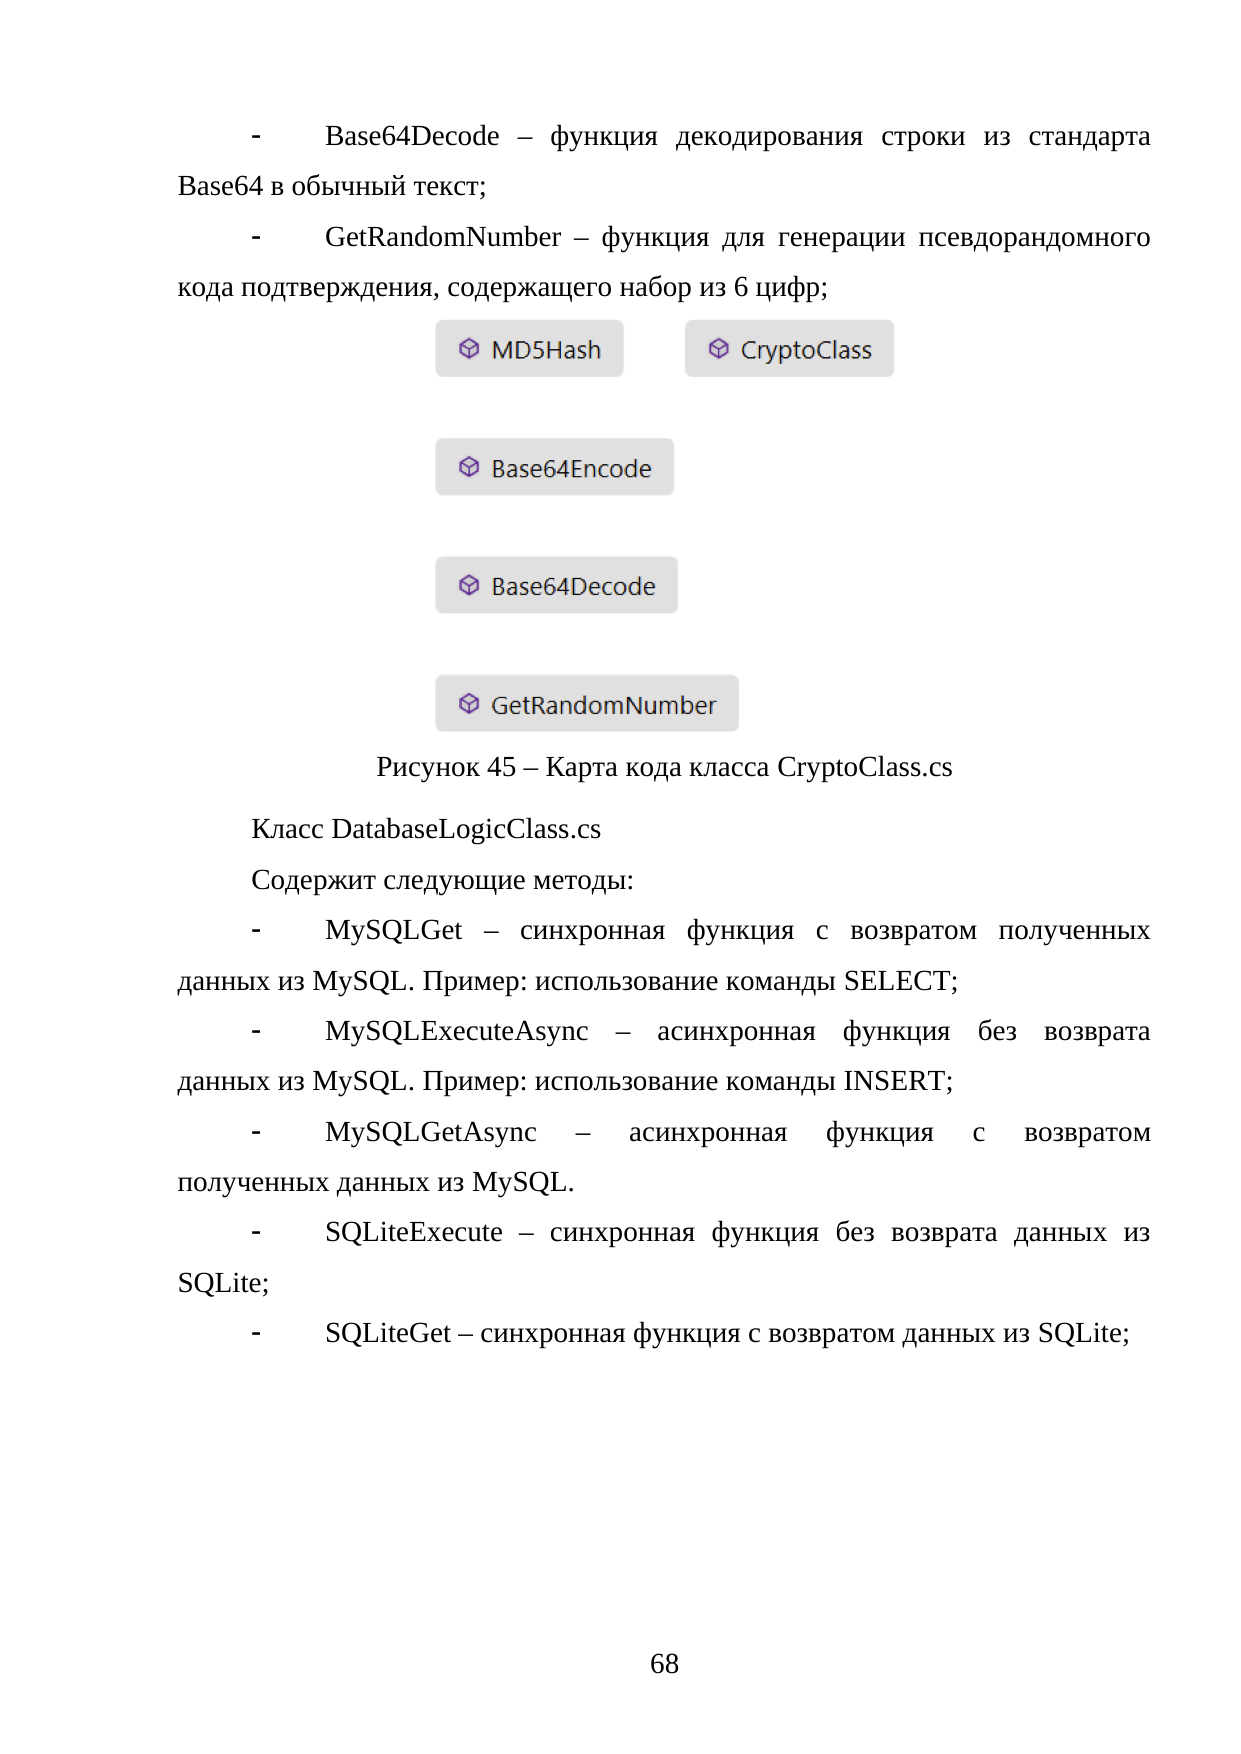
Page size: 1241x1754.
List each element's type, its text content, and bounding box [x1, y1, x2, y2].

list MySQLExecuteAsync – асинхронная функция без возврата данных из MySQL. Пример: использование команды INSERT; [177, 1013, 1152, 1097]
list SQLiteGet – синхронная функция с возвратом данных из SQLite; [177, 1315, 1152, 1349]
list Base64Decode – функция декодирования строки из стандарта Base64 в обычный текст; [177, 118, 1152, 202]
list GetRandomNumber – функция для генерации псевдорандомного кода подтверждения, содержащего набор из 6 цифр; [177, 219, 1152, 303]
list MySQLGet – синхронная функция с возвратом полученных данных из MySQL. Пример: использование команды SELECT; [177, 912, 1152, 996]
list MySQLGetAsync – асинхронная функция с возвратом полученных данных из MySQL. [177, 1114, 1152, 1198]
text Рисунок 45 – Карта кода класса CryptoClass.cs [177, 749, 1152, 782]
text Содержит следующие методы: [177, 862, 1152, 896]
list SQLiteExecute – синхронная функция без возврата данных из SQLite; [177, 1214, 1152, 1298]
text Класс DatabaseLogicClass.cs [177, 812, 1152, 845]
picture [434, 319, 895, 732]
